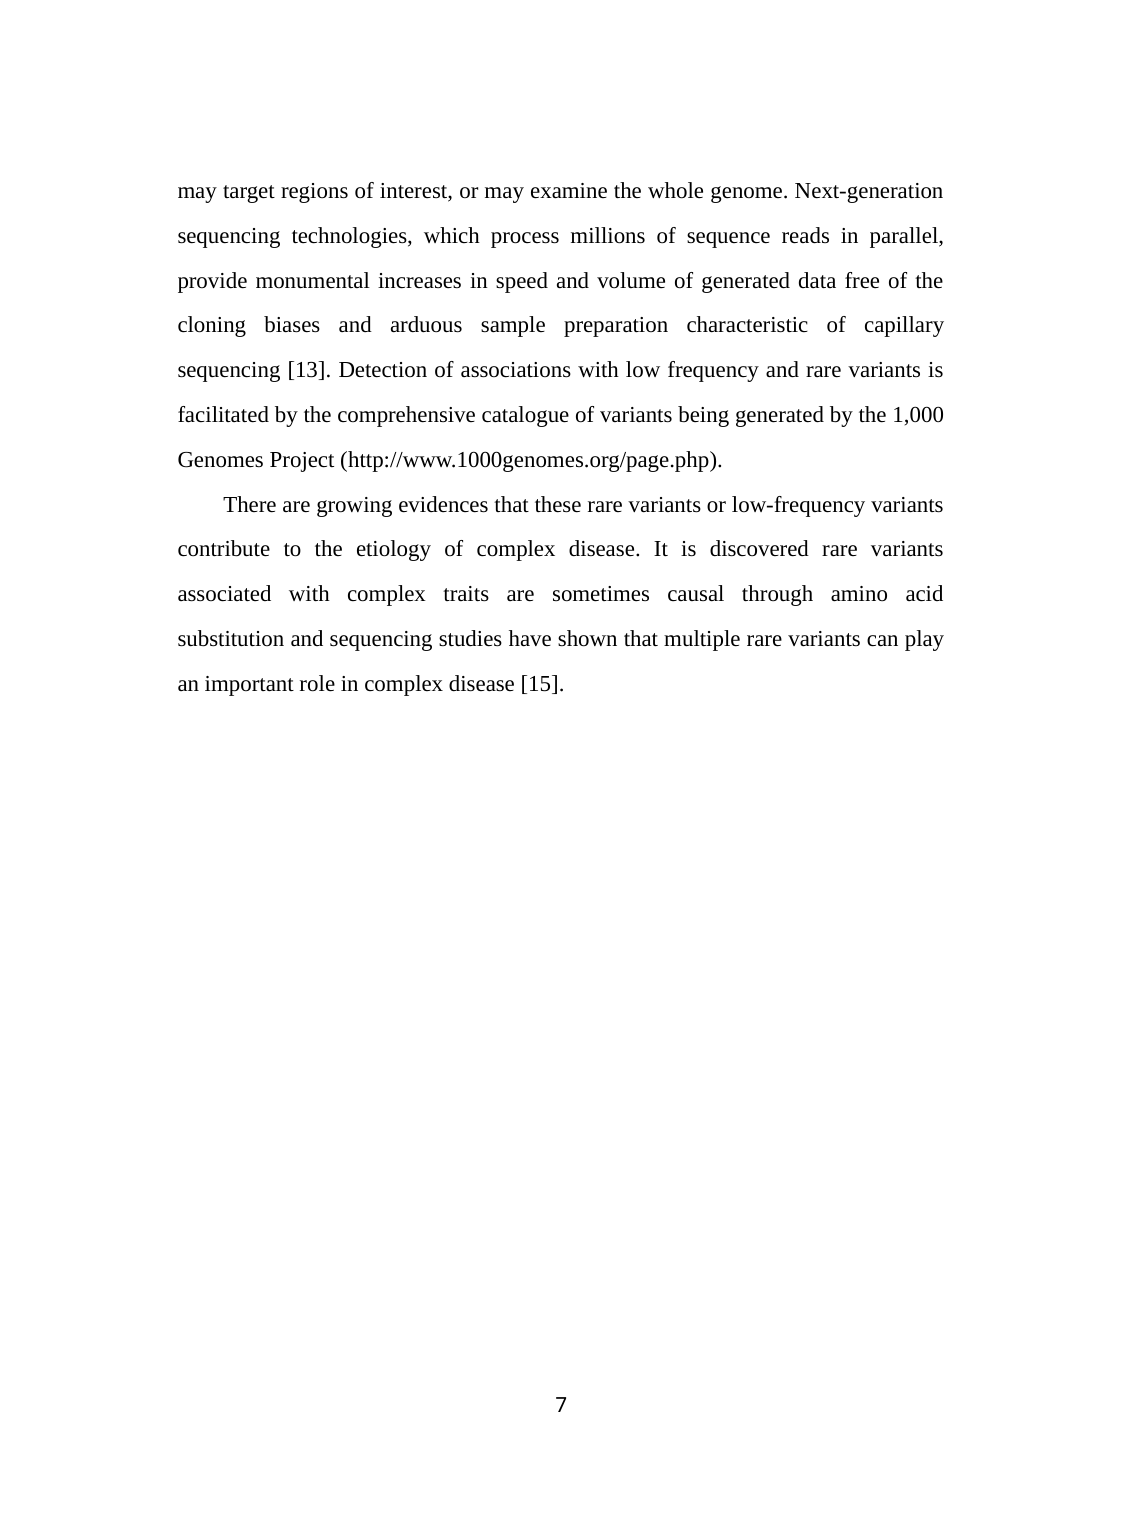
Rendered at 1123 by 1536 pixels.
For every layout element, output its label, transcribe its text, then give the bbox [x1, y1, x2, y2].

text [177, 177, 945, 472]
text There are growing evidences that these rare variants or low-frequency variants contribute to the etiology of complex disease. It is discovered rare variants associated with complex traits are sometimes causal through amino acid substitution and sequencing studies have shown that multiple rare variants can play an important role in complex disease [15]. [177, 491, 945, 696]
